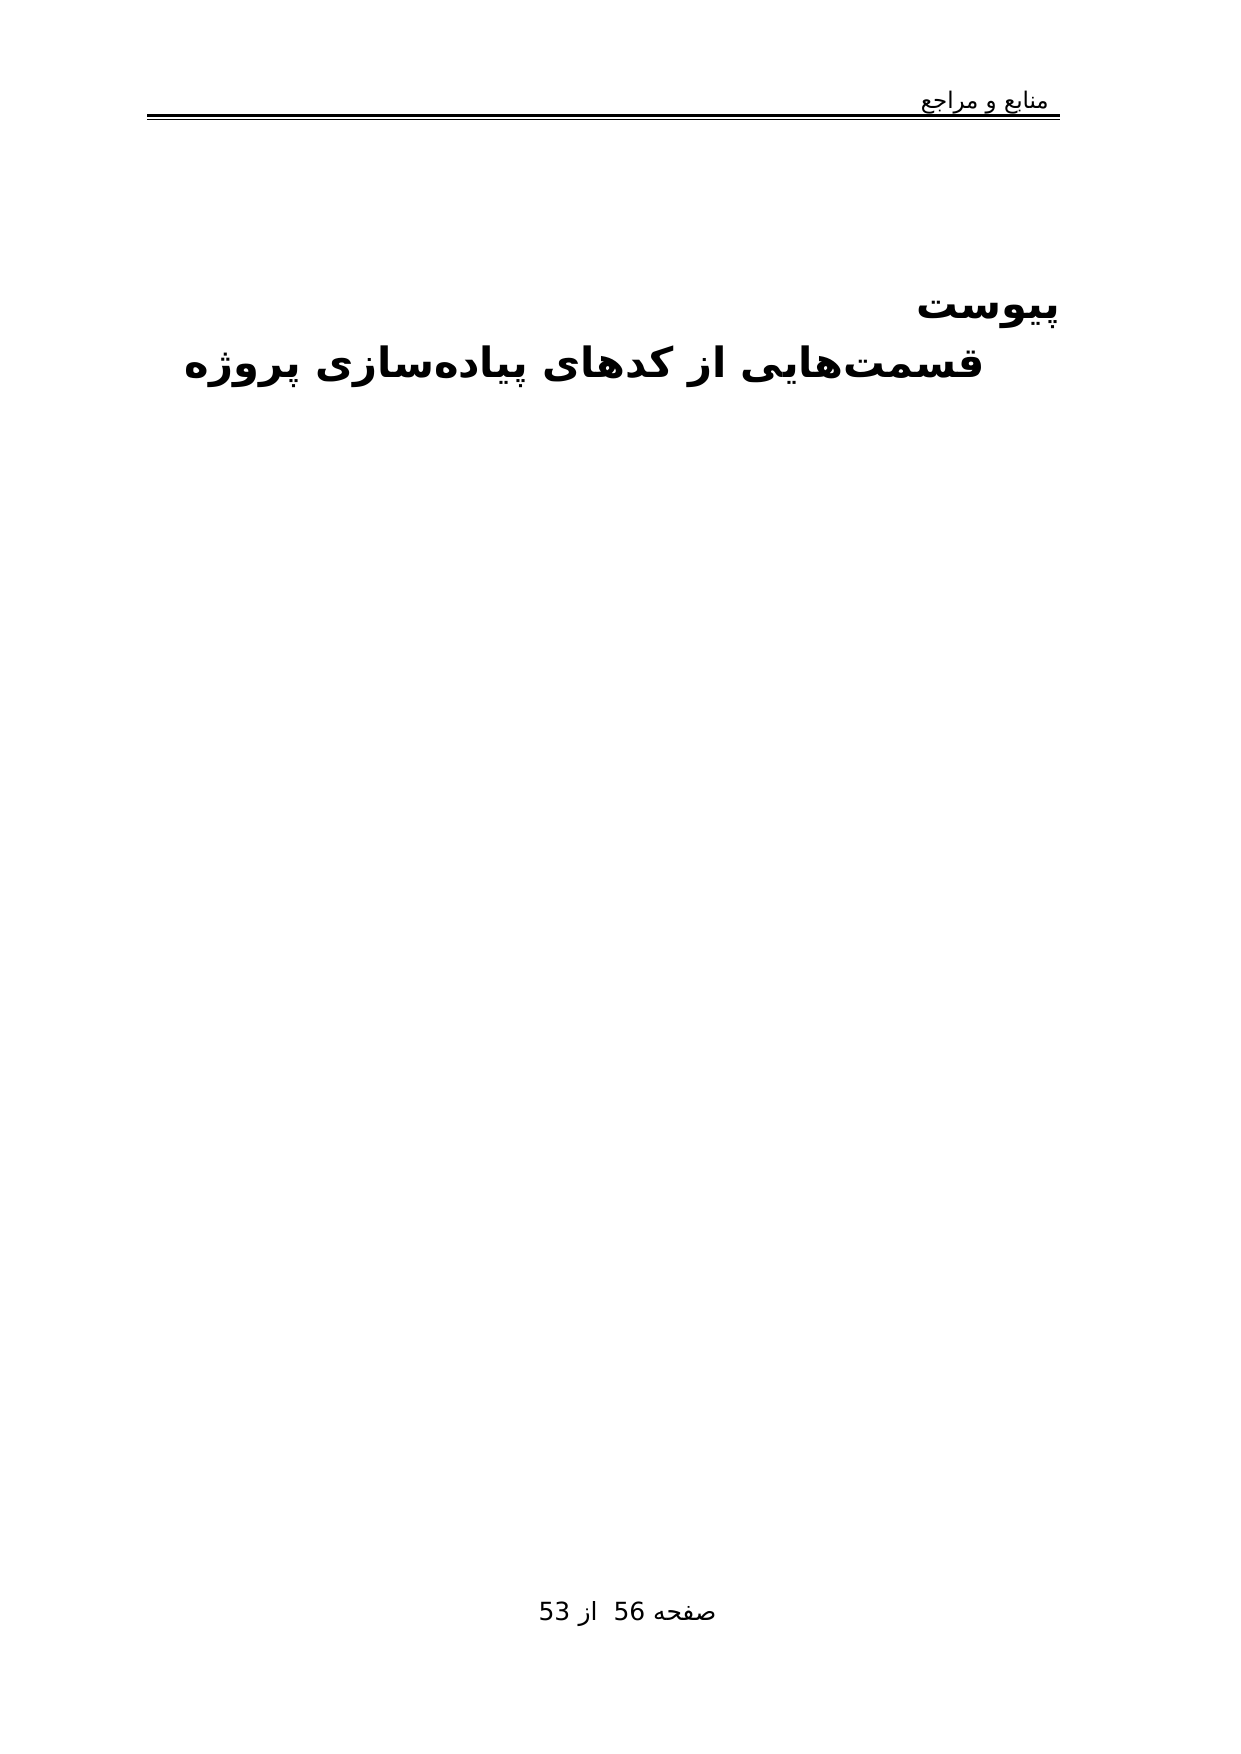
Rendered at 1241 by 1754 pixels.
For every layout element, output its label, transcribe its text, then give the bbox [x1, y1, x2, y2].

subtitle پیوست قسمت‌هایی از کدهای پیاده‌سازی پروژه [150, 280, 1060, 387]
